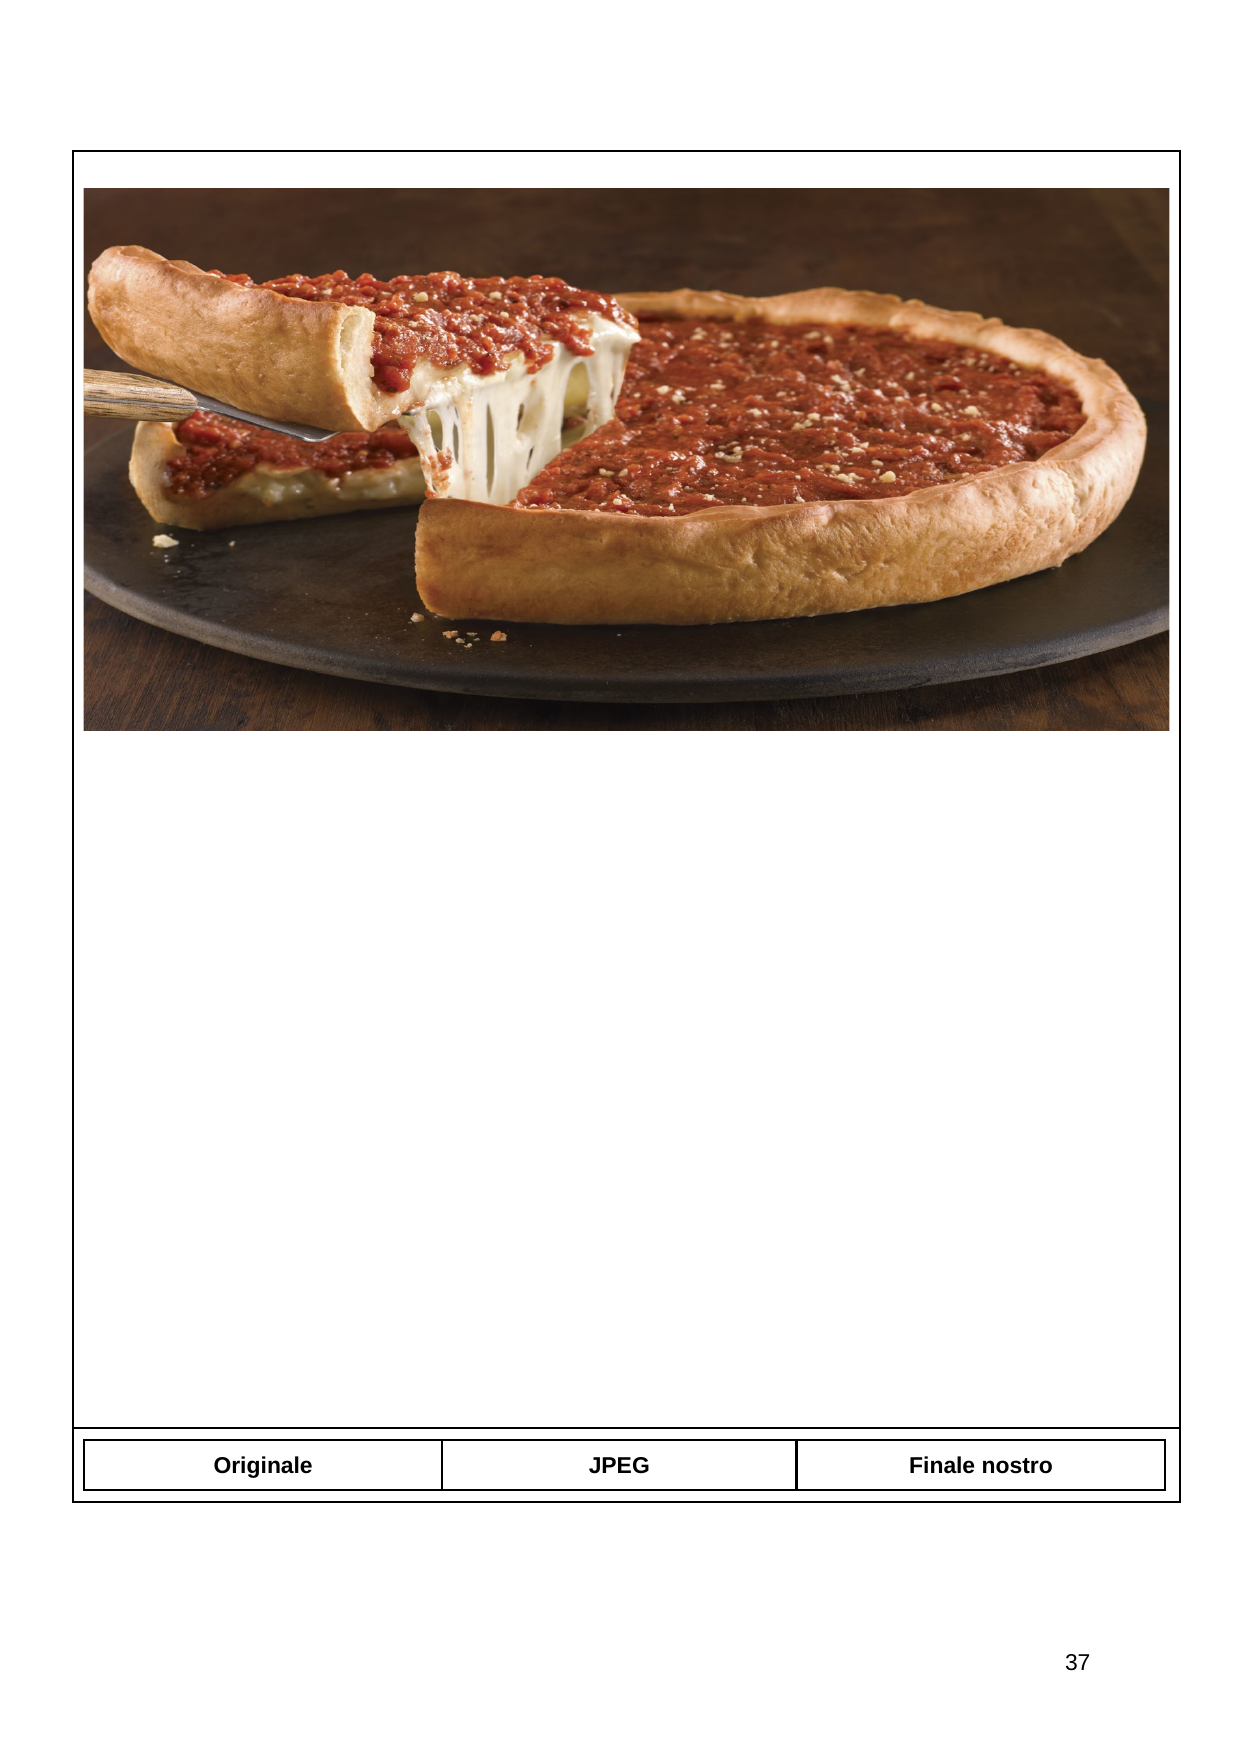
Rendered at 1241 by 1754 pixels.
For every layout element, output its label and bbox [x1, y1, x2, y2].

table_cell [74, 1429, 1179, 1501]
table_header [74, 152, 1179, 1427]
picture [83, 188, 1170, 731]
